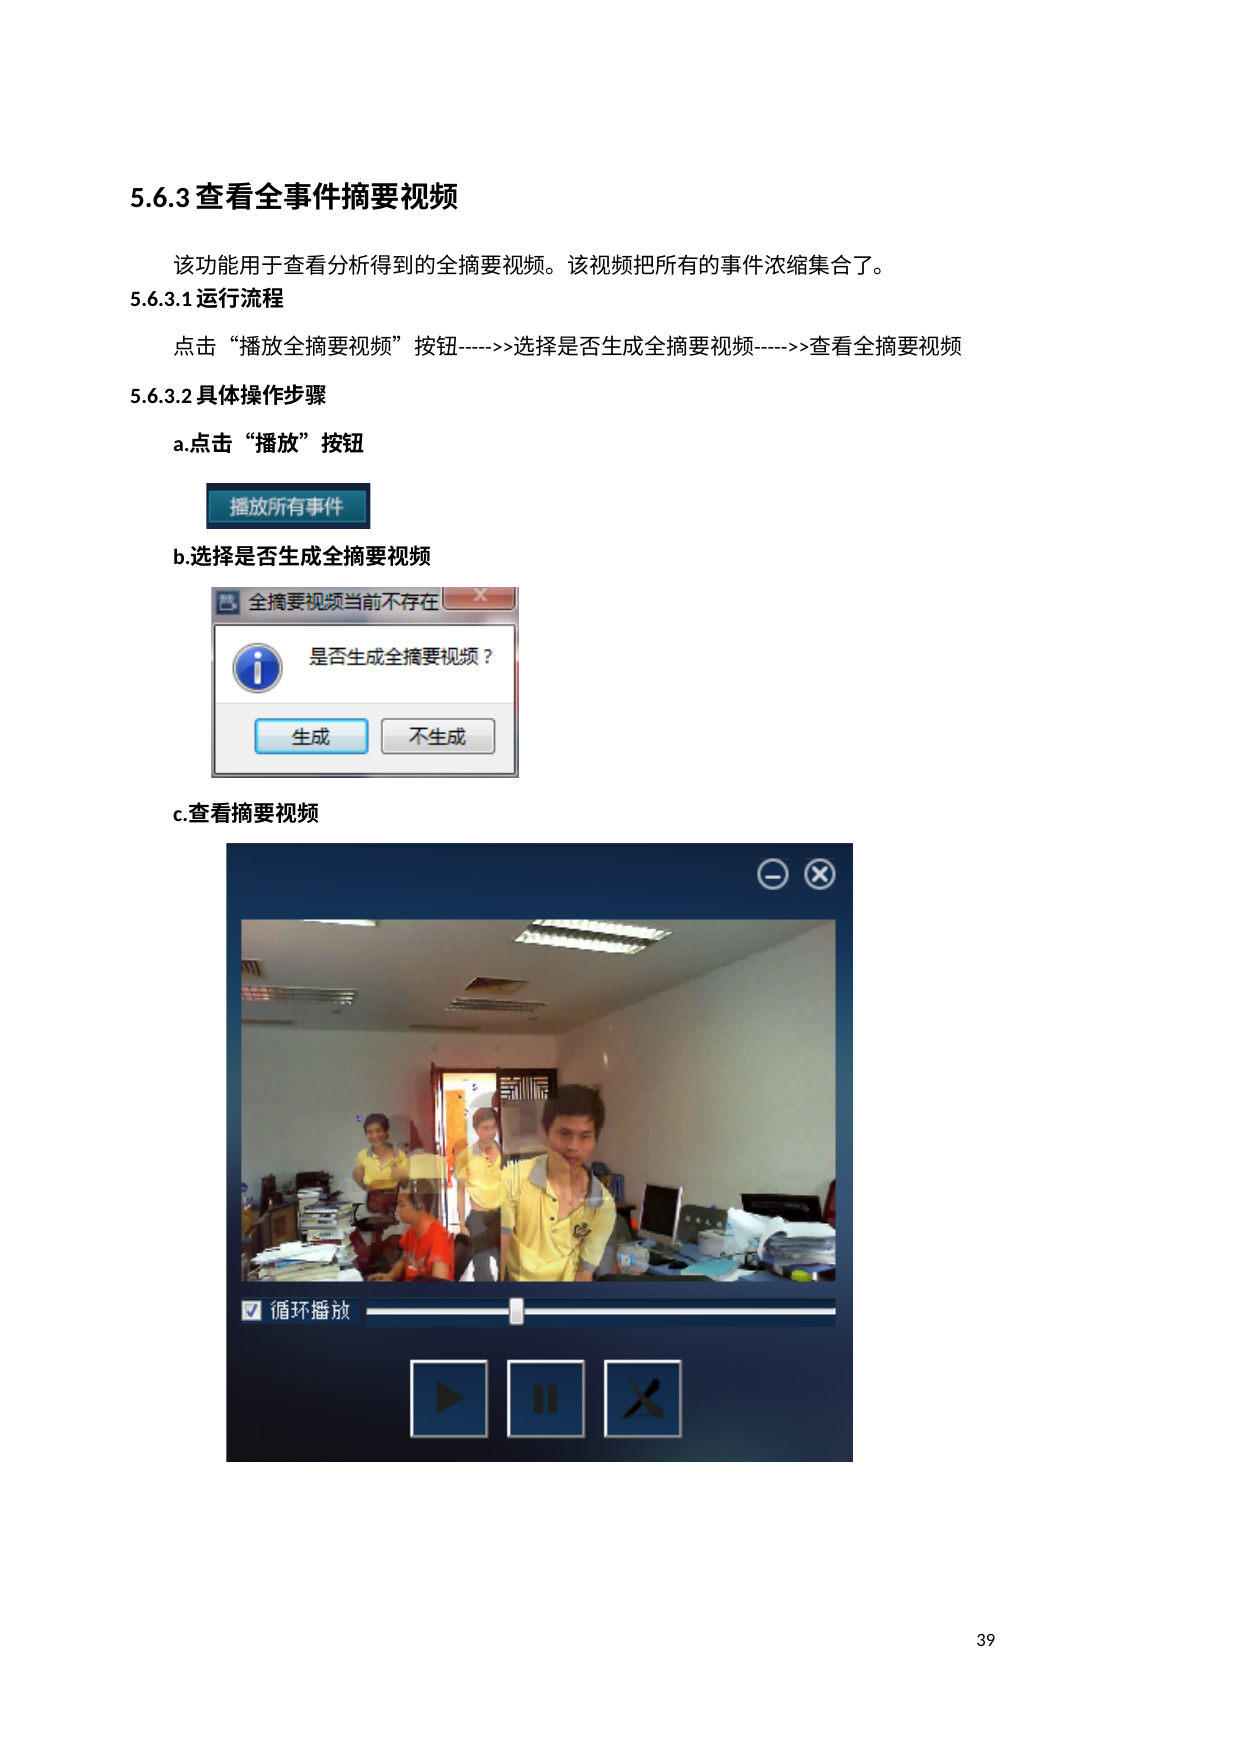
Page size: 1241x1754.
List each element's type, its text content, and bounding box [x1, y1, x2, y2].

text 5.6.3查看全事件摘要视频 [130, 162, 1110, 227]
list 点击“播放全摘要视频”按钮----->>选择是否生成全摘要视频----->>查看全摘要视频 [174, 329, 1110, 361]
picture [206, 483, 371, 529]
picture [226, 843, 853, 1462]
picture [211, 587, 519, 778]
text b.选择是否生成全摘要视频 [130, 539, 1110, 571]
text a.点击“播放”按钮 [130, 426, 1110, 458]
text 该功能用于查看分析得到的全摘要视频。该视频把所有的事件浓缩集合了。 [130, 248, 1110, 281]
text 5.6.3.1运行流程 [130, 281, 1110, 313]
text 5.6.3.2具体操作步骤 [130, 377, 1110, 410]
text c.查看摘要视频 [130, 796, 1110, 828]
